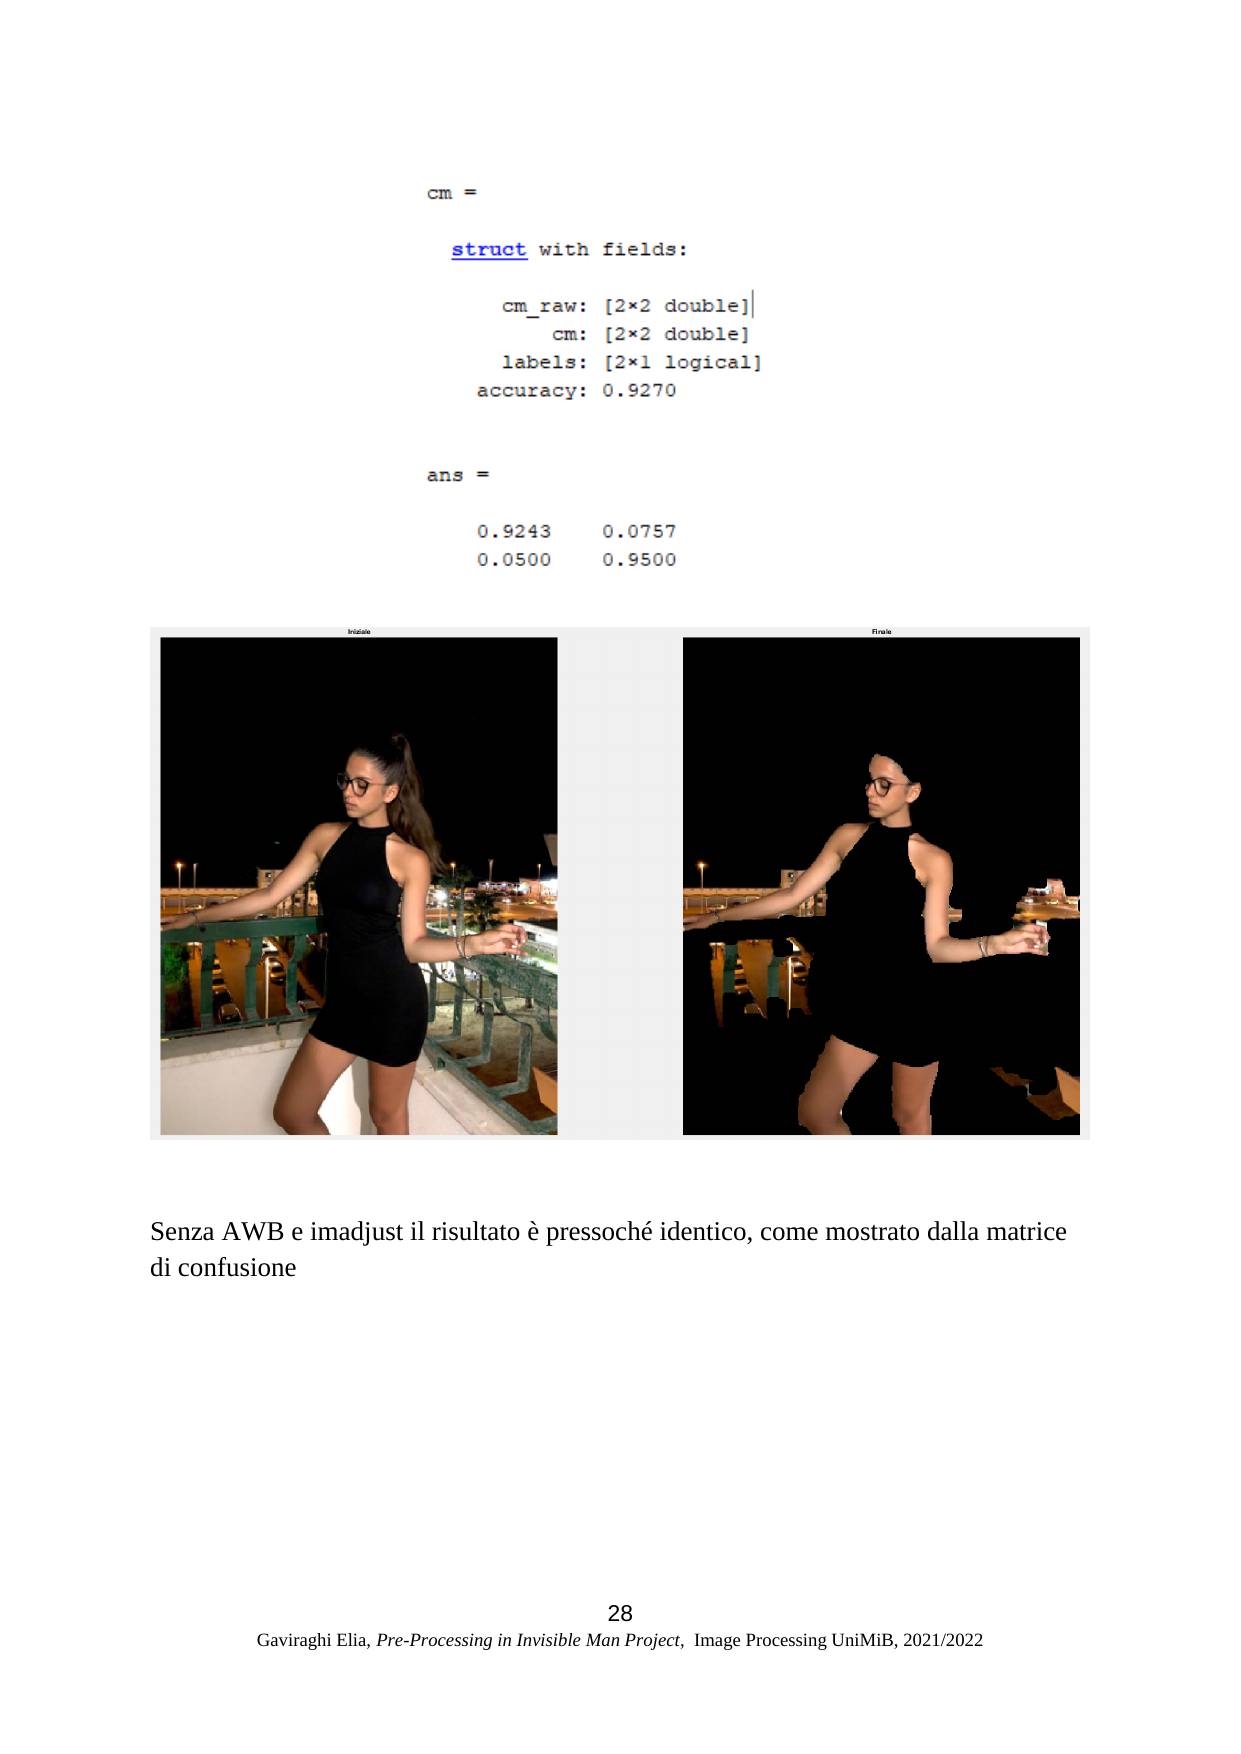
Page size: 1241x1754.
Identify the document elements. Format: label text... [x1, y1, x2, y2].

text Senza AWB e imadjust il risultato è pressoché identico, come mostrato dalla matrice di confusione [150, 1215, 1090, 1282]
picture [422, 150, 818, 588]
picture [150, 627, 1091, 1140]
